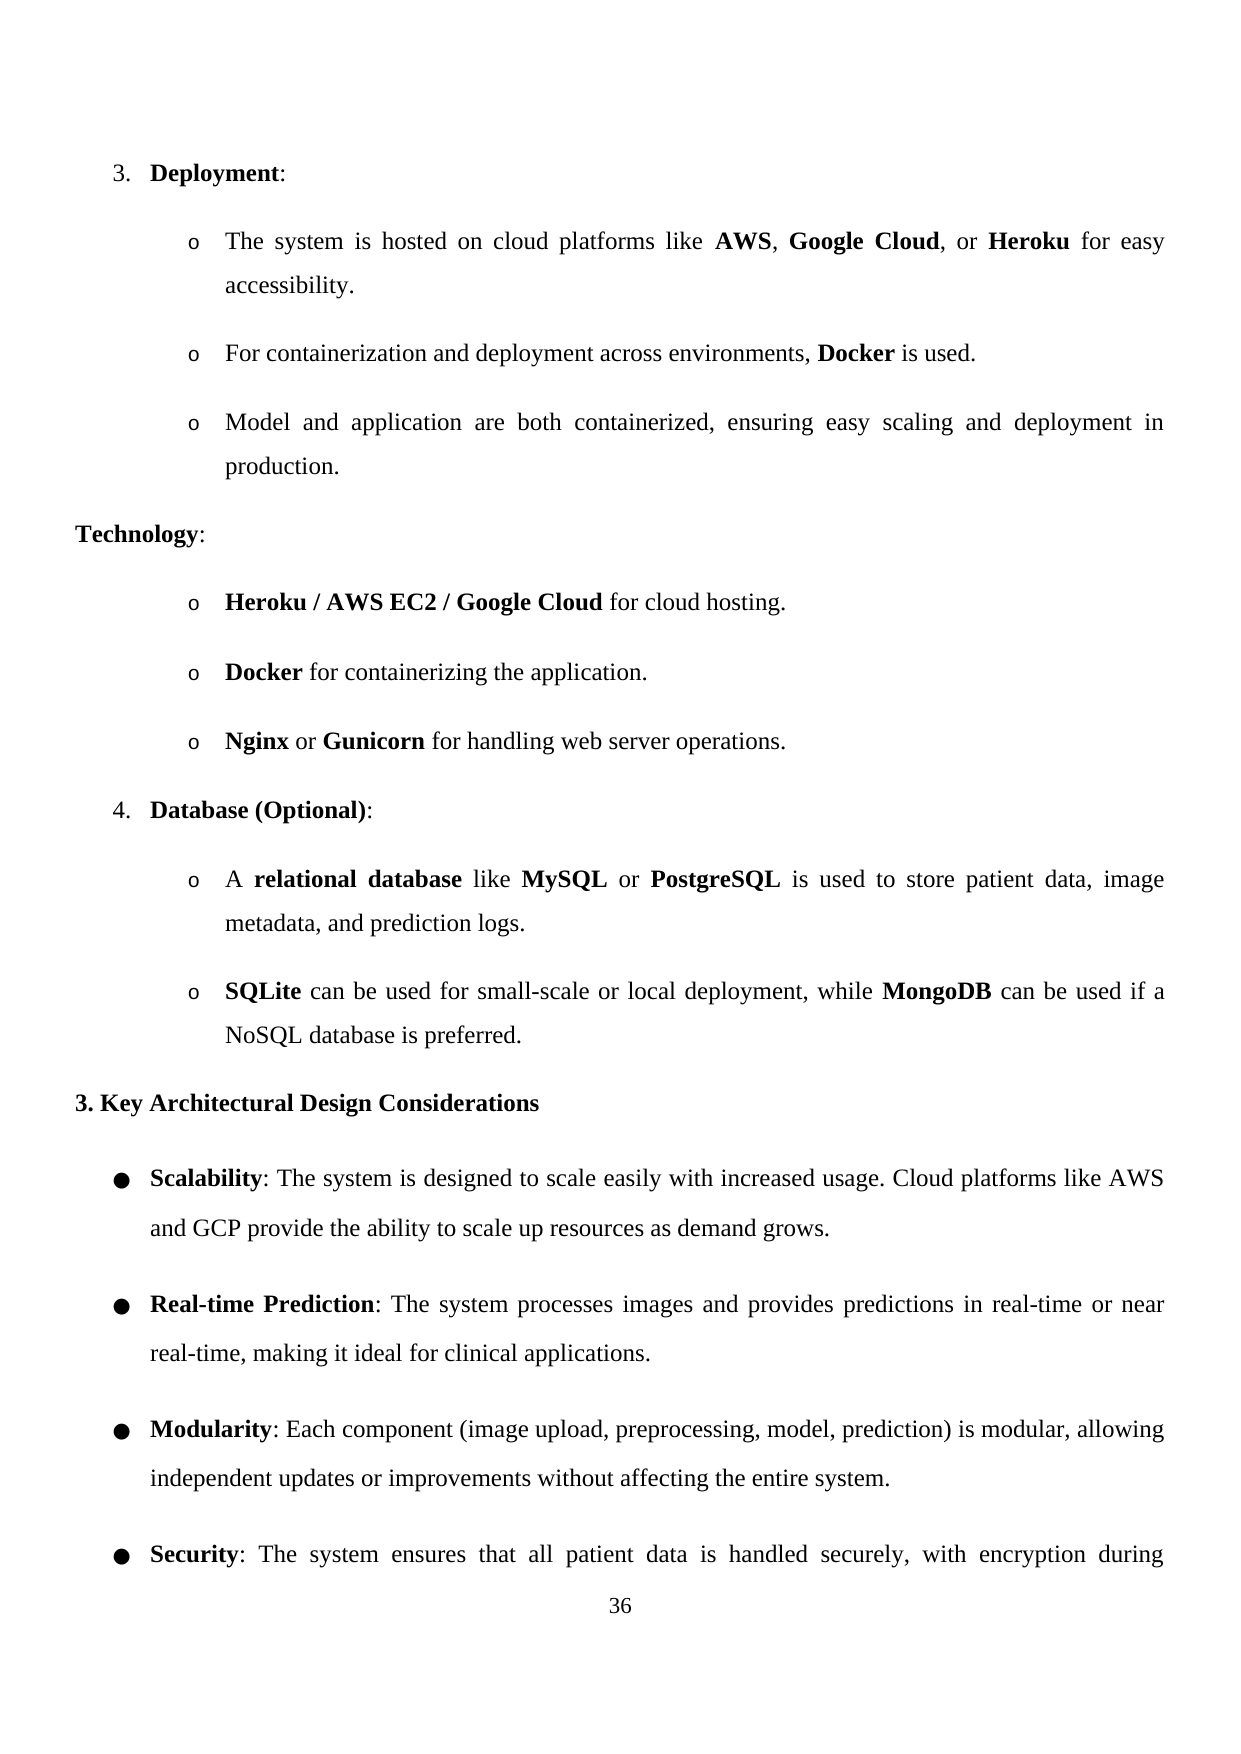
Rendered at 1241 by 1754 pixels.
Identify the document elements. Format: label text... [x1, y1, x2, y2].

list Model and application are both containerized, ensuring easy scaling and deployment in production. [187, 407, 1165, 480]
list The system is hosted on cloud platforms like AWS, Google Cloud, or Heroku for easy accessibility. [187, 226, 1165, 298]
text Technology: [75, 519, 1165, 548]
list Nginx or Gunicorn for handling web server operations. [187, 726, 1165, 756]
list A relational database like MySQL or PostgreSQL is used to store patient data, image metadata, and prediction logs. [187, 864, 1165, 936]
list Heroku / AWS EC2 / Google Cloud for cloud hosting. [187, 587, 1165, 617]
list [112, 1532, 1165, 1574]
list Database (Optional): [112, 796, 1165, 824]
list Real-time Prediction: The system processes images and provides predictions in real-time or near real-time, making it ideal for clinical applications. [112, 1281, 1165, 1367]
list For containerization and deployment across environments, Docker is used. [187, 338, 1165, 367]
list Modularity: Each component (image upload, preprocessing, model, prediction) is modular, allowing independent updates or improvements without affecting the entire system. [112, 1406, 1165, 1492]
list Docker for containerizing the application. [187, 657, 1165, 686]
text 3. Key Architectural Design Considerations [75, 1088, 1165, 1117]
list Deployment: [112, 158, 1165, 186]
list Scalability: The system is designed to scale easily with increased usage. Cloud platforms like AWS and GCP provide the ability to scale up resources as demand grows. [112, 1156, 1165, 1242]
list SQLite can be used for small-scale or local deployment, while MongoDB can be used if a NoSQL database is preferred. [187, 976, 1165, 1048]
